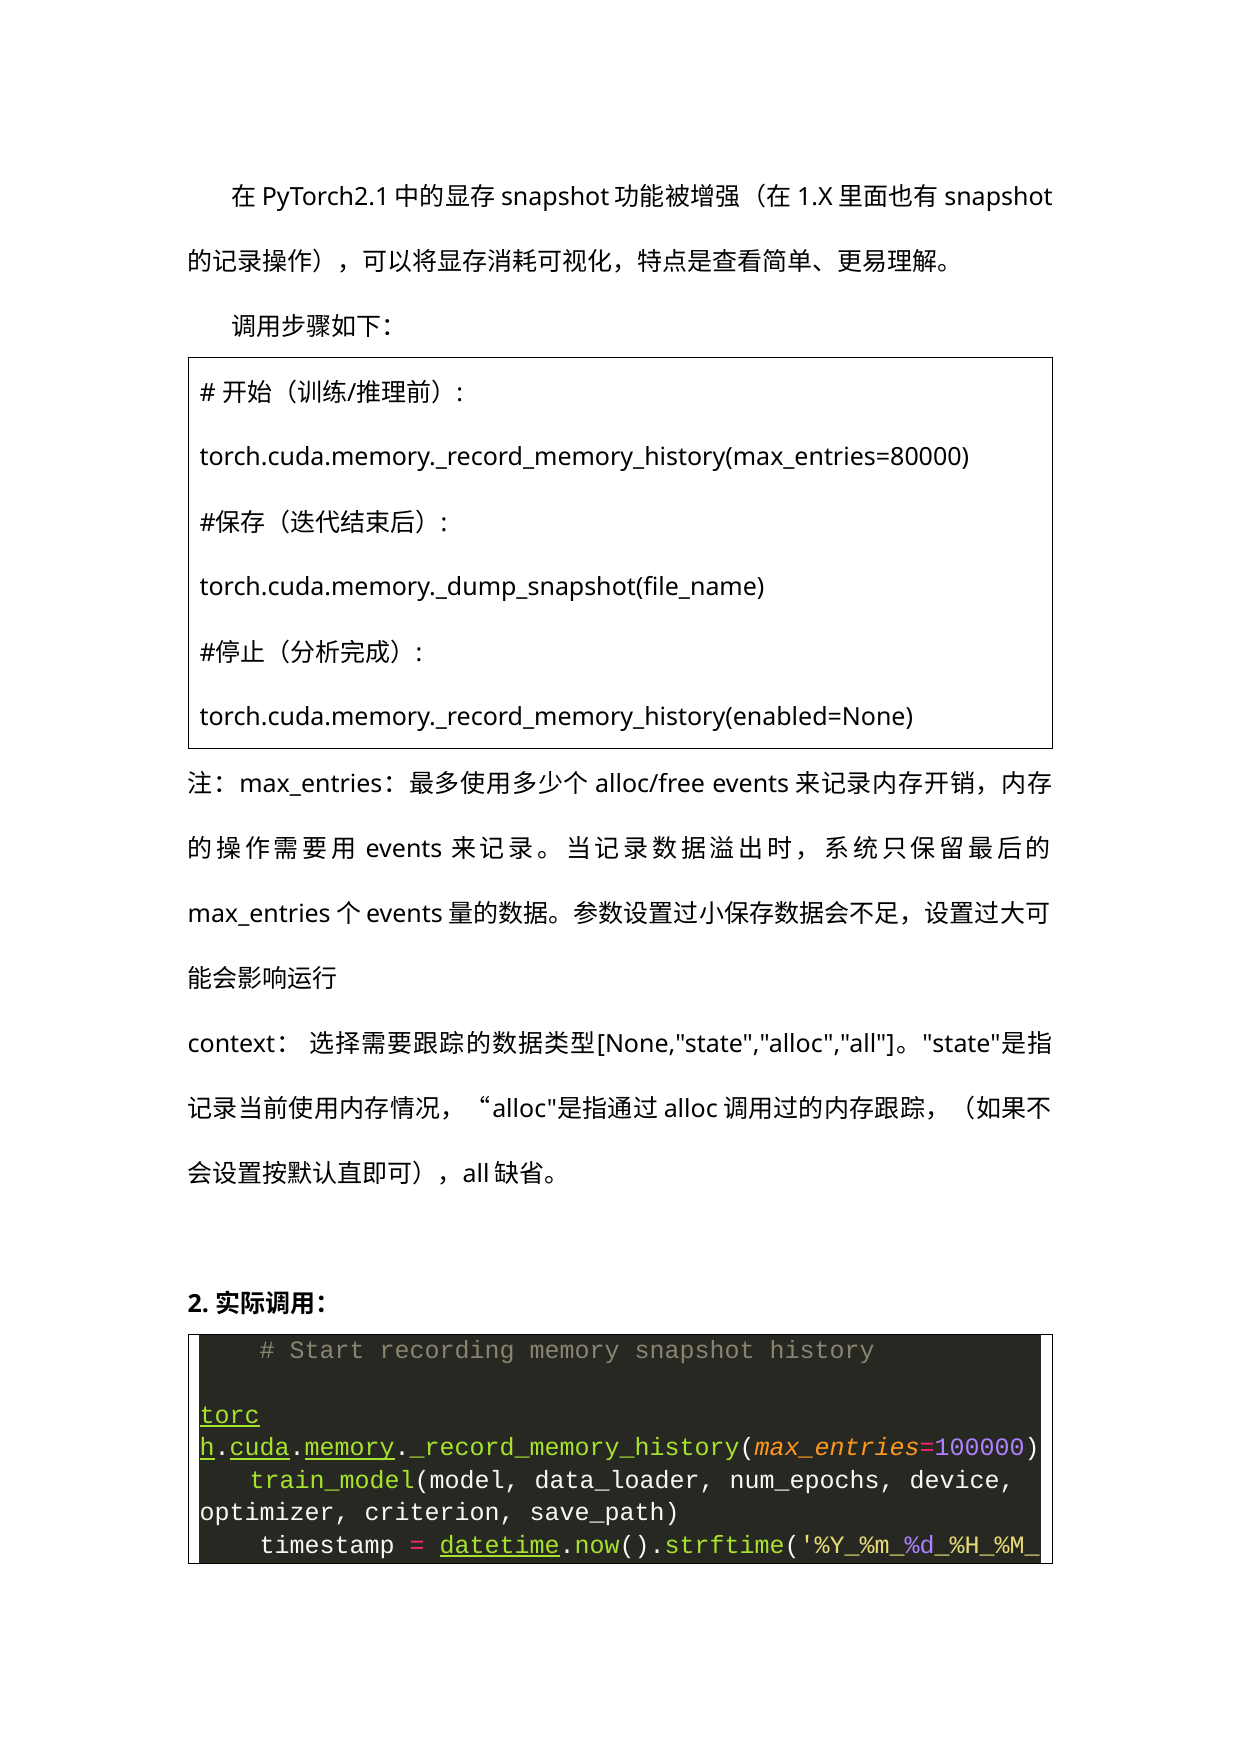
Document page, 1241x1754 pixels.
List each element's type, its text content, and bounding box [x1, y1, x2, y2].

text 调用步骤如下： [187, 292, 1053, 357]
text 注：max_entries：最多使用多少个alloc/free events来记录内存开销，内存的操作需要用events来记录。当记录数据溢出时，系统只保留最后的max_entries个events量的数据。参数设置过小保存数据会不足，设置过大可能会影响运行 [187, 749, 1053, 1009]
text context： 选择需要跟踪的数据类型[None,"state","alloc","all"]。"state"是指记录当前使用内存情况，“alloc"是指通过alloc调用过的内存跟踪，（如果不会设置按默认直即可），all缺省。 [187, 1009, 1053, 1204]
text 2. 实际调用： [187, 1269, 1053, 1334]
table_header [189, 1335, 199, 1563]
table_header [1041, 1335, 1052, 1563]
table_header # 开始（训练/推理前）: torch.cuda.memory._record_memory_history(max_entries=80000) #保存（迭代结束后）: torch.cuda.memory._dump_snapshot(file_name) #停止（分析完成）: torch.cuda.memory._record_memory_history(enabled=None) [189, 358, 1052, 748]
text 在PyTorch2.1中的显存snapshot功能被增强（在1.X里面也有snapshot的记录操作），可以将显存消耗可视化，特点是查看简单、更易理解。 [187, 162, 1053, 292]
